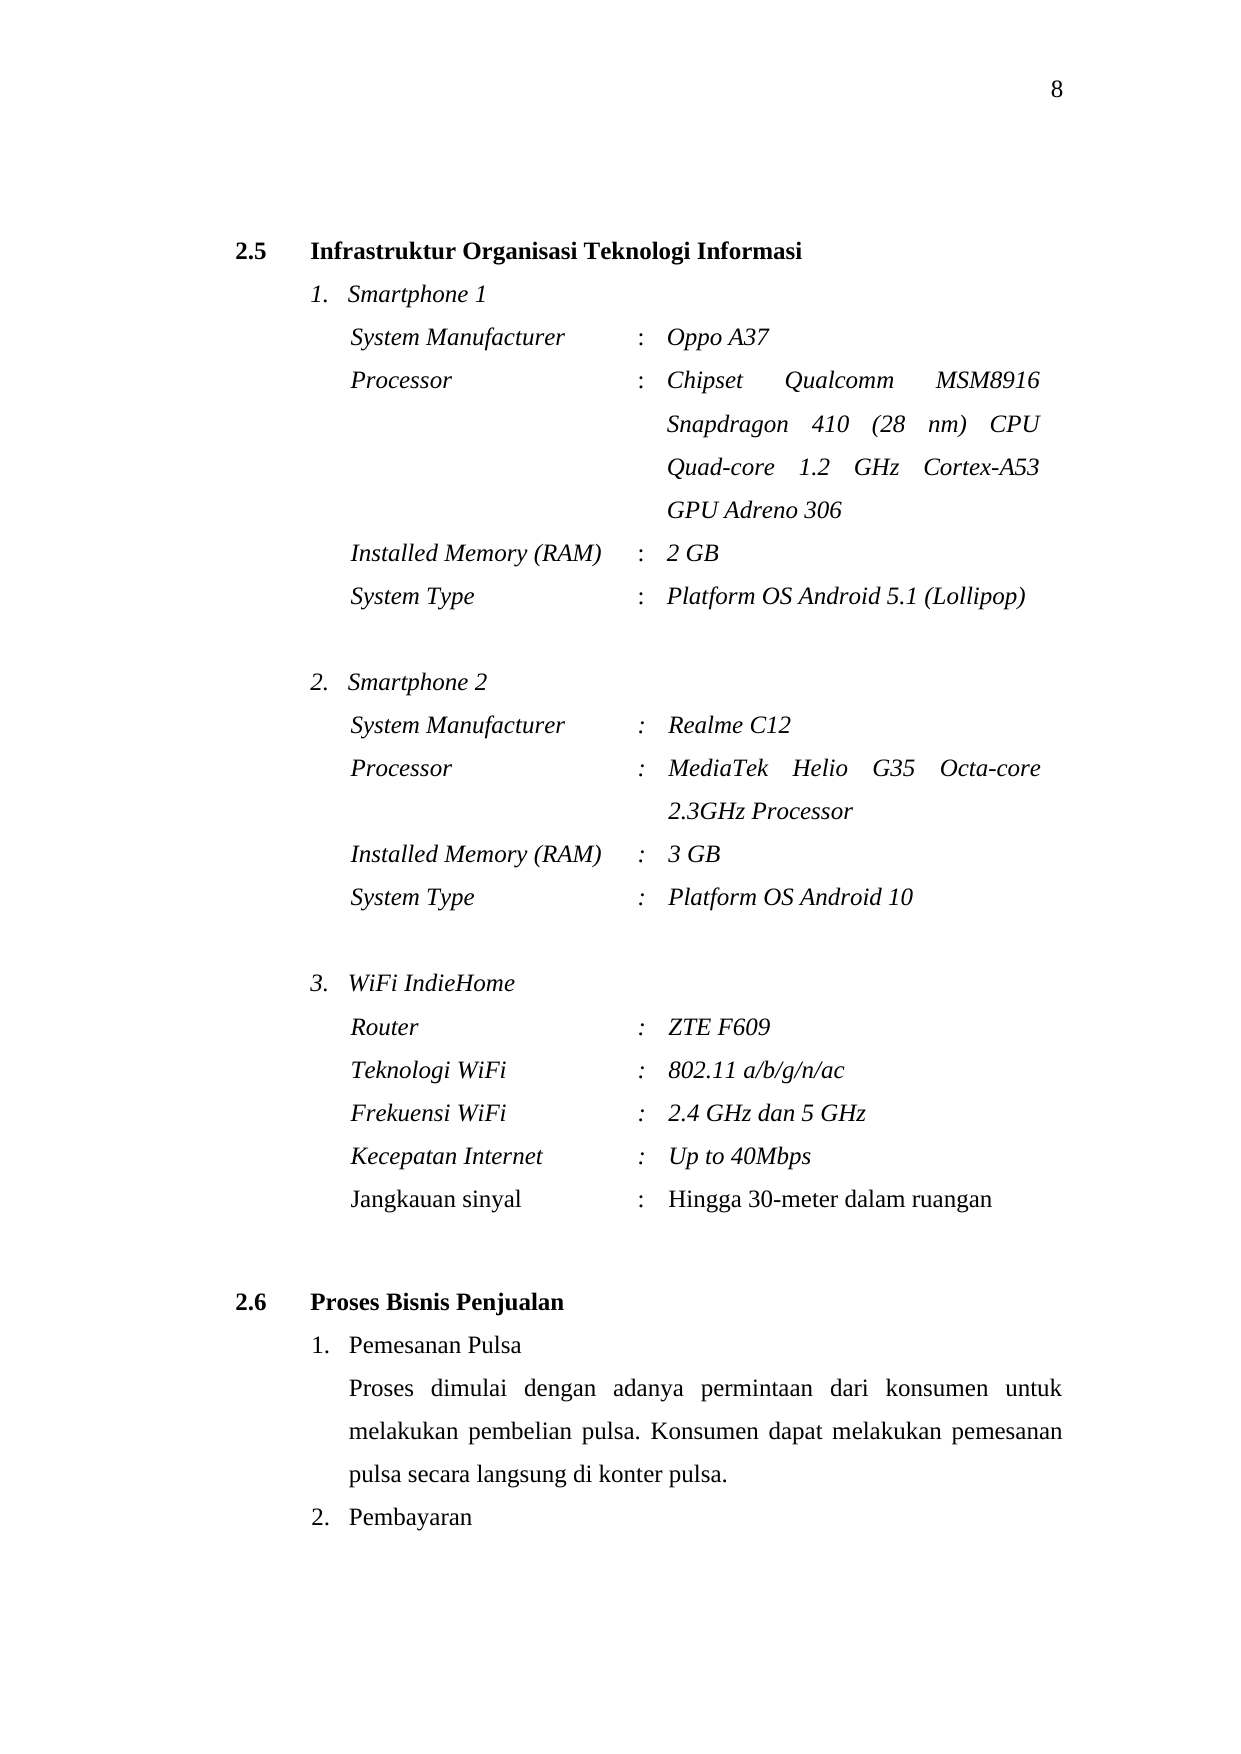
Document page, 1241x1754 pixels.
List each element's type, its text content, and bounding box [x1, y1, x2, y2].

table_cell : [626, 883, 657, 925]
table_cell MediaTek Helio G35 Octa-core 2.3GHz Processor [657, 753, 1055, 839]
subtitle Infrastruktur Organisasi Teknologi Informasi [235, 236, 1063, 265]
table_cell Processor [339, 366, 626, 538]
list WiFi IndieHome [310, 968, 1063, 997]
table_header : [626, 1012, 657, 1055]
table_cell 2.4 GHz dan 5 GHz [657, 1098, 1055, 1141]
table_header : [626, 710, 657, 753]
table_cell : [626, 1098, 657, 1141]
table_cell : [626, 581, 655, 624]
list Pembayaran [311, 1502, 1063, 1531]
list Smartphone 2 [310, 667, 1063, 696]
table_header Realme C12 [657, 710, 1055, 753]
table_cell : [626, 1141, 657, 1184]
table_cell Platform OS Android 5.1 (Lollipop) [655, 581, 1053, 624]
table_cell : [626, 839, 657, 882]
list Smartphone 1 [310, 279, 1063, 308]
table_cell Kecepatan Internet [339, 1141, 626, 1184]
table_cell System Type [339, 581, 626, 624]
table_cell Installed Memory (RAM) [339, 538, 626, 581]
table_header : [626, 323, 655, 366]
table_cell : [626, 753, 657, 839]
table_cell 3 GB [657, 839, 1055, 882]
list Pemesanan Pulsa [311, 1330, 1063, 1358]
table_cell Hingga 30-meter dalam ruangan [657, 1184, 1055, 1227]
table_cell 2 GB [655, 538, 1053, 581]
table_cell : [626, 1184, 657, 1227]
list Proses dimulai dengan adanya permintaan dari konsumen untuk melakukan pembelian pulsa. Konsumen dapat melakukan pemesanan pulsa secara langsung di konter pulsa. [349, 1373, 1063, 1488]
table_cell Platform OS Android 10 [657, 883, 1055, 925]
table_cell : [626, 1055, 657, 1098]
table_cell Up to 40Mbps [657, 1141, 1055, 1184]
table_header ZTE F609 [657, 1012, 1055, 1055]
table_cell Chipset Qualcomm MSM8916 Snapdragon 410 (28 nm) CPU Quad-core 1.2 GHz Cortex-A53 GPU Adreno 306 [655, 366, 1053, 538]
table_header System Manufacturer [339, 323, 626, 366]
table_cell 802.11 a/b/g/n/ac [657, 1055, 1055, 1098]
table_cell Frekuensi WiFi [339, 1098, 626, 1141]
table_header Router [339, 1012, 626, 1055]
subtitle Proses Bisnis Penjualan [235, 1287, 1063, 1315]
table_cell System Type [339, 883, 626, 925]
table_cell : [626, 366, 655, 538]
table_cell Installed Memory (RAM) [339, 839, 626, 882]
table_cell Processor [339, 753, 626, 839]
table_cell Jangkauan sinyal [339, 1184, 626, 1227]
table_header System Manufacturer [339, 710, 626, 753]
table_cell : [626, 538, 655, 581]
table_cell Teknologi WiFi [339, 1055, 626, 1098]
table_header Oppo A37 [655, 323, 1053, 366]
